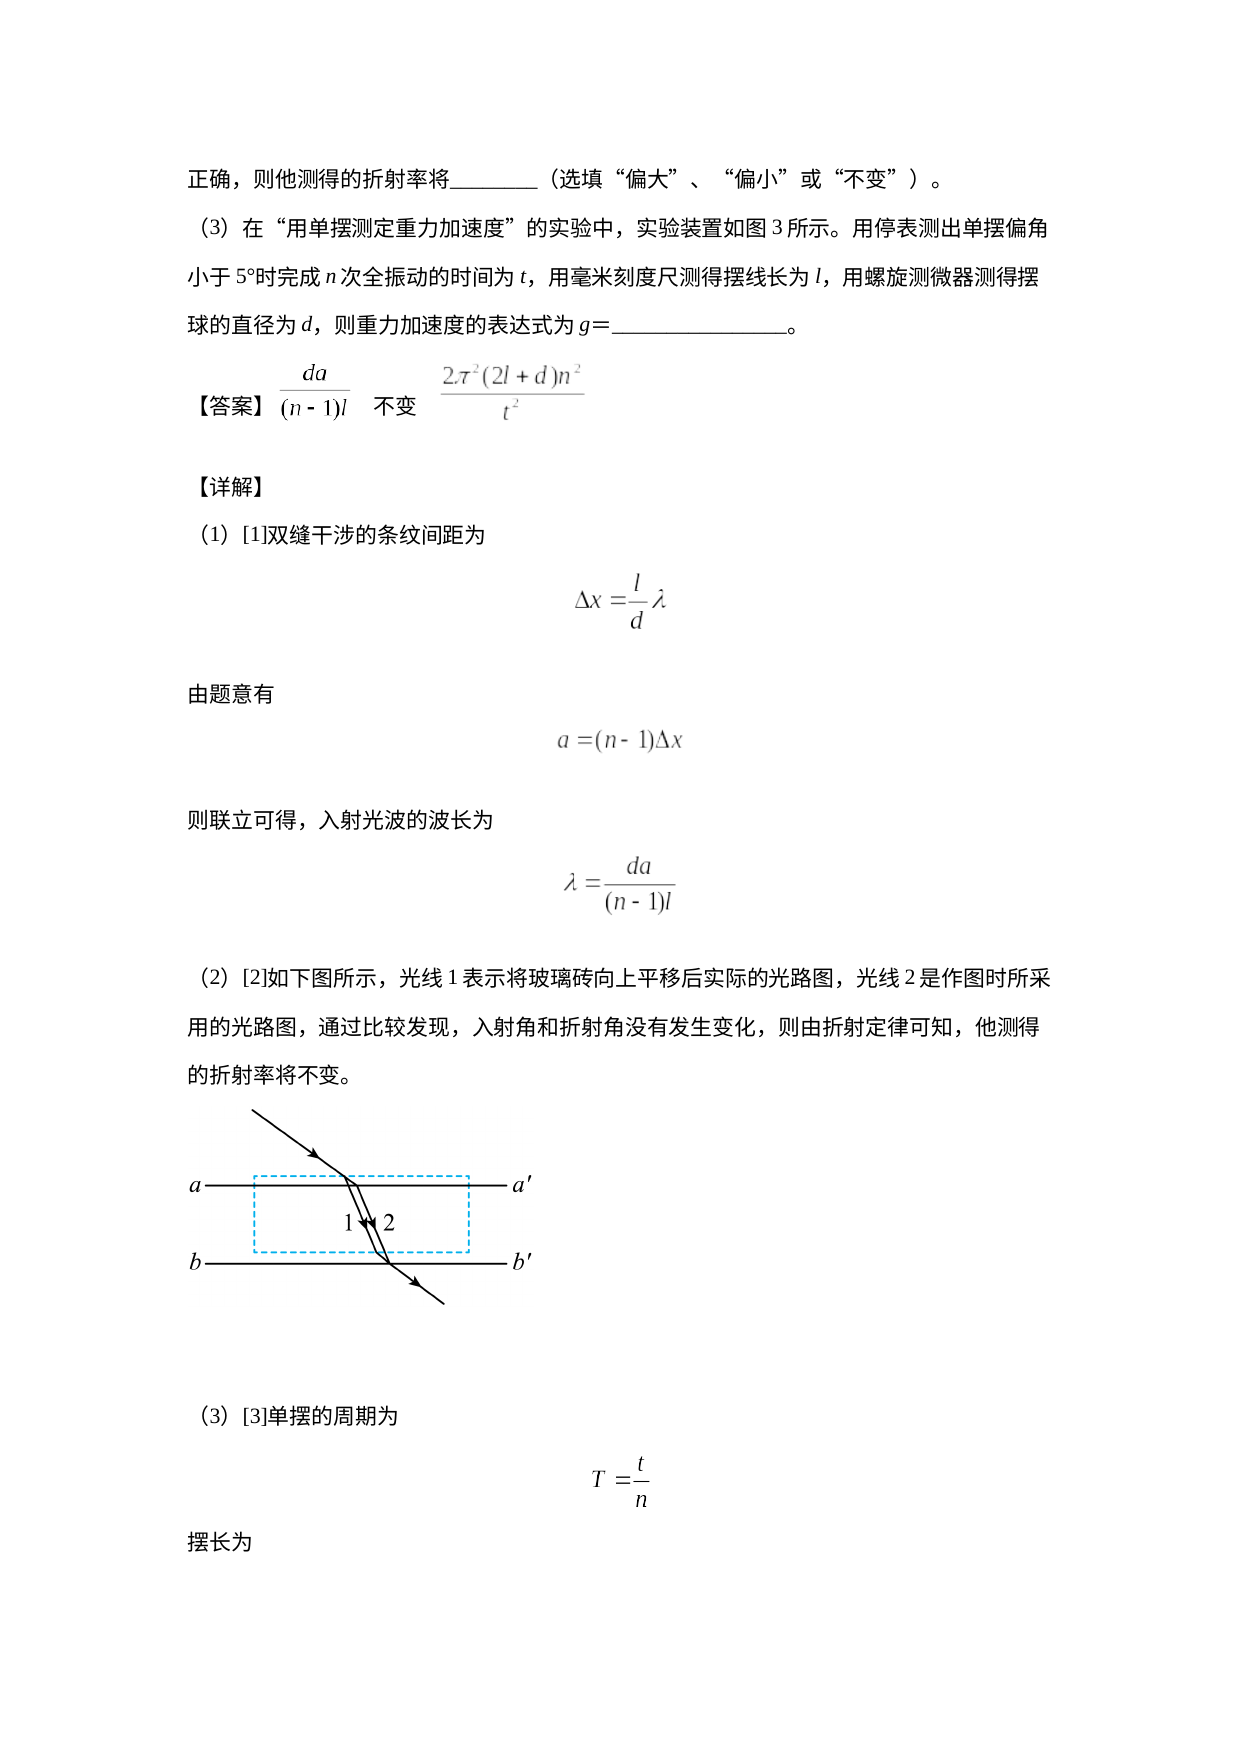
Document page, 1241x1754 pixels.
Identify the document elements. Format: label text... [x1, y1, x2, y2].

text （3）[3]单摆的周期为 [187, 1399, 1053, 1431]
text （1）[1]双缝干涉的条纹间距为 [187, 518, 1053, 550]
text （3）在“用单摆测定重力加速度”的实验中，实验装置如图3所示。用停表测出单摆偏角小于5°时完成n次全振动的时间为t，用毫米刻度尺测得摆线长为l，用螺旋测微器测得摆球的直径为d，则重力加速度的表达式为g＝________________。 [187, 210, 1053, 340]
text 则联立可得，入射光波的波长为 [187, 802, 1053, 835]
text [187, 162, 1053, 194]
text 【详解】 [187, 469, 1053, 502]
text 【答案】 不变 [187, 356, 1053, 454]
text 摆长为 [187, 1525, 1053, 1557]
picture [187, 1106, 535, 1307]
text （2）[2]如下图所示，光线1表示将玻璃砖向上平移后实际的光路图，光线2是作图时所采用的光路图，通过比较发现，入射角和折射角没有发生变化，则由折射定律可知，他测得的折射率将不变。 [187, 961, 1053, 1091]
text 由题意有 [187, 676, 1053, 709]
